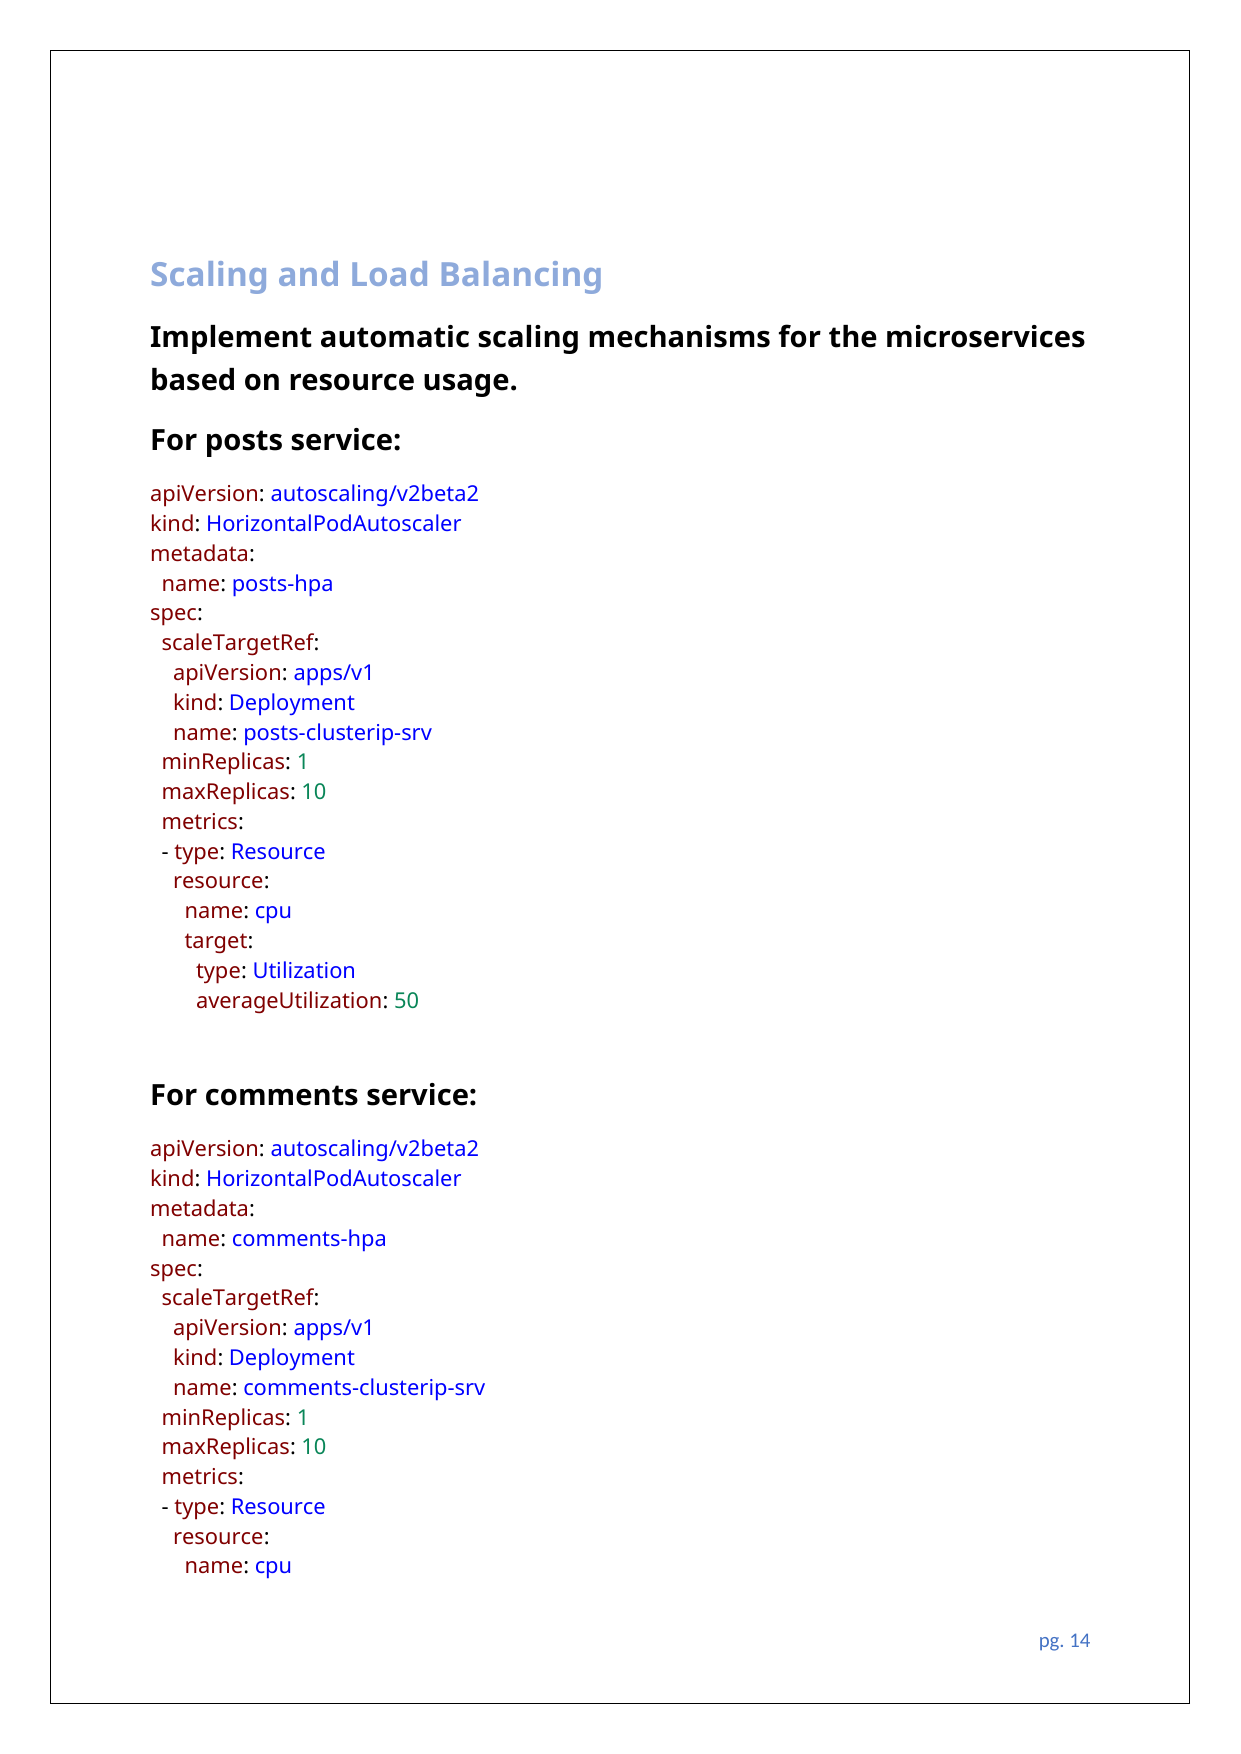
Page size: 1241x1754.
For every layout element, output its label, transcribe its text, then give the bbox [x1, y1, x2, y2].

text - type: Resource [150, 836, 1090, 866]
text metadata: [150, 1193, 1090, 1223]
text Implement automatic scaling mechanisms for the microservices based on resource usage. [150, 316, 1090, 399]
text averageUtilization: 50 [150, 985, 1090, 1014]
text name: comments-hpa [150, 1223, 1090, 1253]
text spec: [150, 1253, 1090, 1282]
text metrics: [150, 806, 1090, 836]
text maxReplicas: 10 [150, 776, 1090, 806]
text name: cpu [150, 895, 1090, 925]
text apiVersion: apps/v1 [150, 1312, 1090, 1342]
text resource: [150, 866, 1090, 895]
text For posts service: [150, 419, 1090, 458]
text name: cpu [150, 1551, 1090, 1580]
text metrics: [150, 1461, 1090, 1491]
text Scaling and Load Balancing [150, 251, 1090, 296]
text kind: Deployment [150, 687, 1090, 717]
text minReplicas: 1 [150, 1402, 1090, 1431]
text kind: HorizontalPodAutoscaler [150, 508, 1090, 538]
text name: posts-hpa [150, 568, 1090, 597]
text metadata: [150, 538, 1090, 568]
text spec: [150, 597, 1090, 627]
text apiVersion: apps/v1 [150, 657, 1090, 687]
text For comments service: [150, 1074, 1090, 1114]
text kind: Deployment [150, 1342, 1090, 1372]
text kind: HorizontalPodAutoscaler [150, 1163, 1090, 1193]
text - type: Resource [150, 1491, 1090, 1521]
text name: posts-clusterip-srv [150, 717, 1090, 746]
text scaleTargetRef: [150, 627, 1090, 657]
text target: [150, 925, 1090, 955]
text resource: [150, 1521, 1090, 1551]
text scaleTargetRef: [150, 1282, 1090, 1312]
text minReplicas: 1 [150, 746, 1090, 776]
text type: Utilization [150, 955, 1090, 985]
text apiVersion: autoscaling/v2beta2 [150, 478, 1090, 508]
text name: comments-clusterip-srv [150, 1372, 1090, 1402]
text apiVersion: autoscaling/v2beta2 [150, 1133, 1090, 1163]
text maxReplicas: 10 [150, 1431, 1090, 1461]
